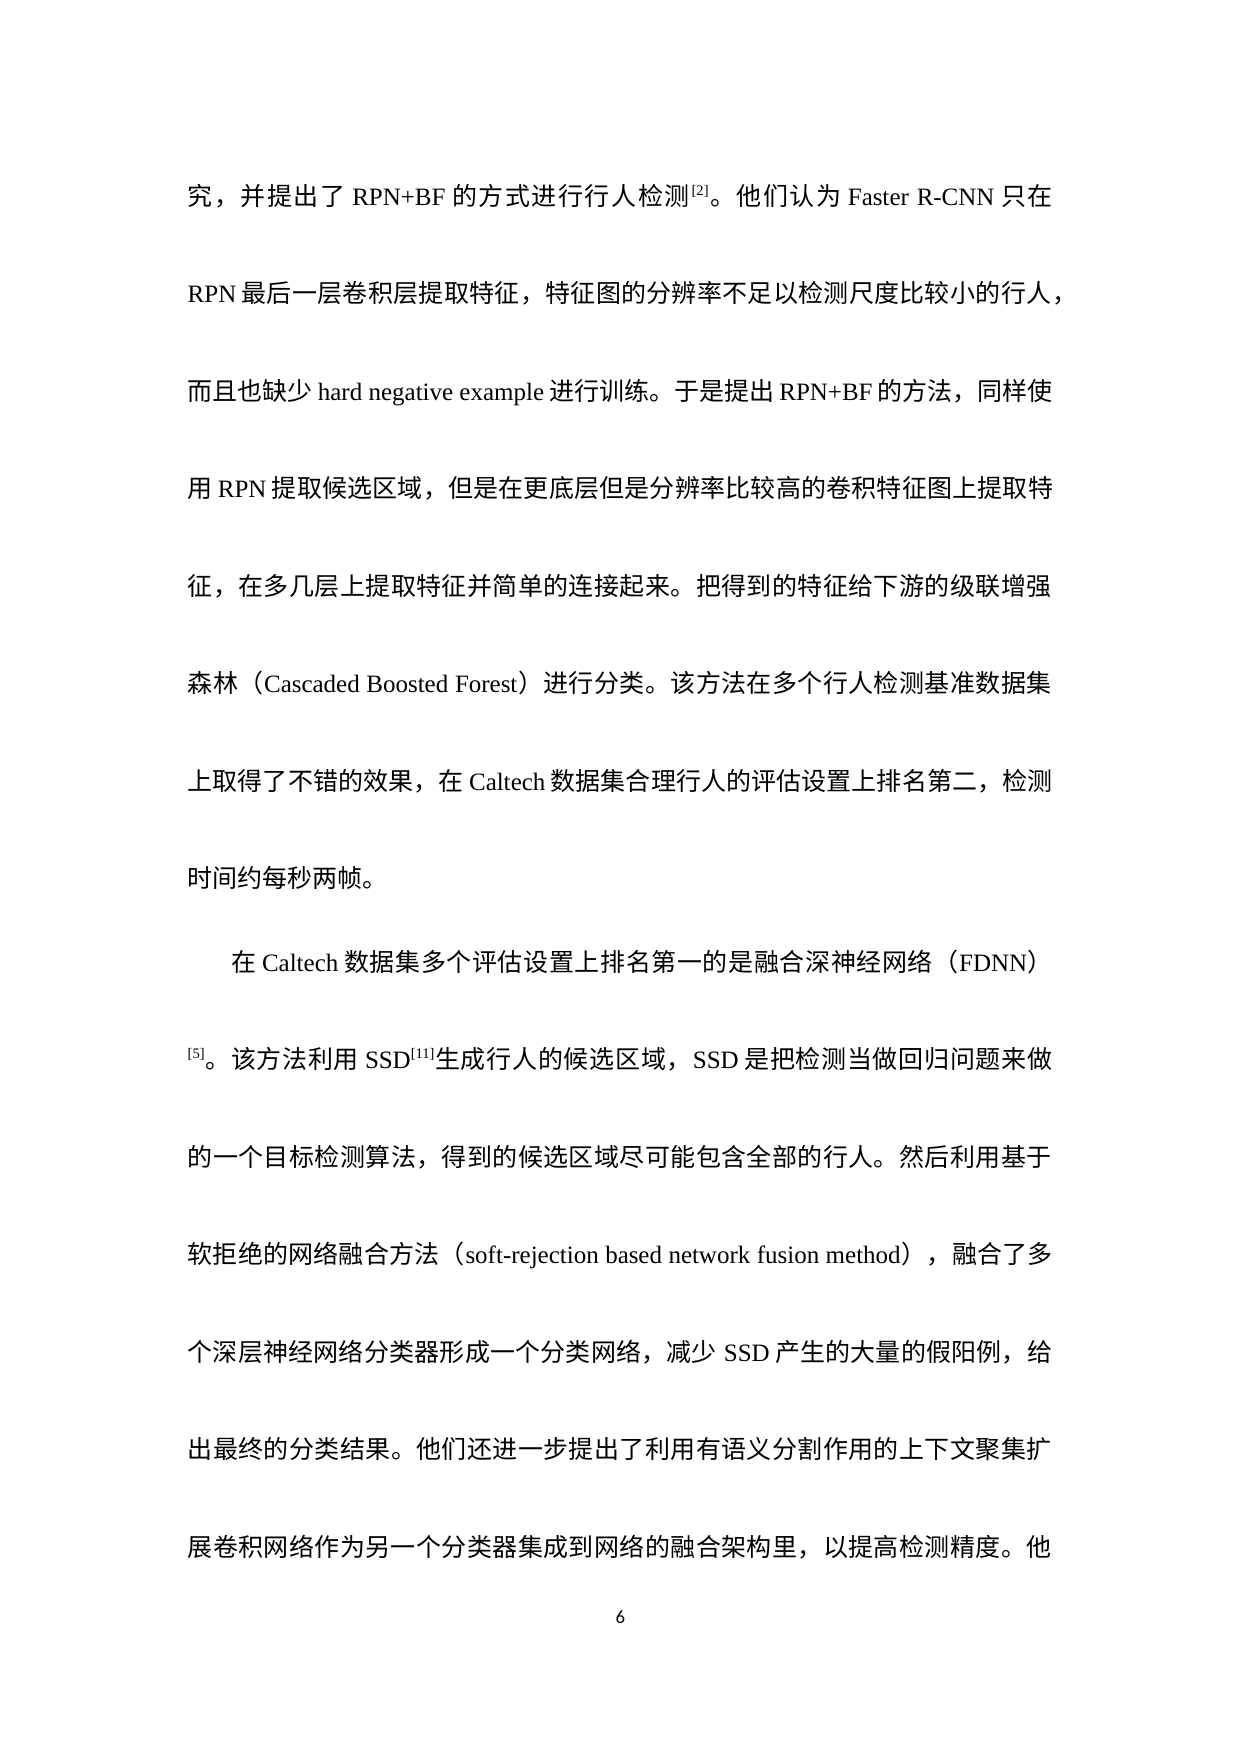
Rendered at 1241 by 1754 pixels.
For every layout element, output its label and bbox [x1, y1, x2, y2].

text [187, 928, 1053, 1578]
text [187, 162, 1053, 909]
